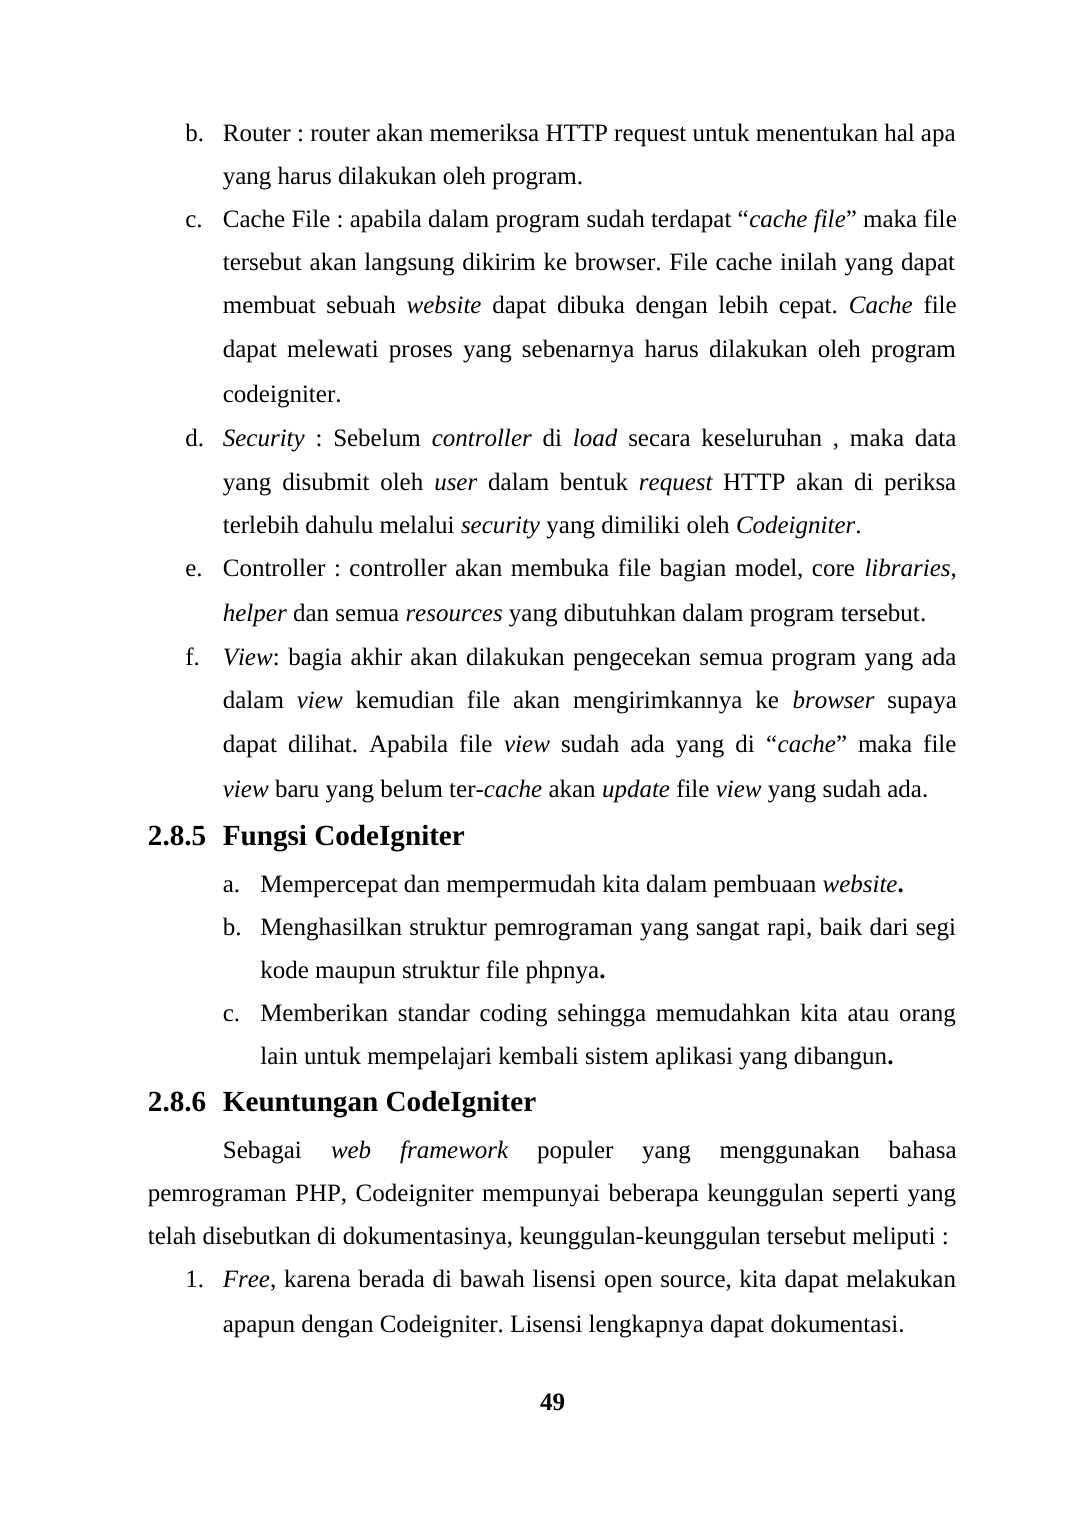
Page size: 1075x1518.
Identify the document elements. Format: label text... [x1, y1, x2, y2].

list Free, karena berada di bawah lisensi open source, kita dapat melakukan apapun dengan Codeigniter. Lisensi lengkapnya dapat dokumentasi. [185, 1264, 957, 1338]
list Security : Sebelum controller di load secara keseluruhan , maka data yang disubmit oleh user dalam bentuk request HTTP akan di periksa terlebih dahulu melalui security yang dimiliki oleh Codeigniter. [185, 423, 957, 538]
list Memberikan standar coding sehingga memudahkan kita atau orang lain untuk mempelajari kembali sistem aplikasi yang dibangun. [223, 998, 957, 1070]
list Controller : controller akan membuka file bagian model, core libraries, helper dan semua resources yang dibutuhkan dalam program tersebut. [185, 553, 957, 627]
list Mempercepat dan mempermudah kita dalam pembuaan website. [223, 869, 957, 897]
list Cache File : apabila dalam program sudah terdapat “cache file” maka file tersebut akan langsung dikirim ke browser. File cache inilah yang dapat membuat sebuah website dapat dibuka dengan lebih cepat. Cache file dapat melewati proses yang sebenarnya harus dilakukan oleh program codeigniter. [185, 204, 957, 408]
list Sebagai web framework populer yang menggunakan bahasa pemrograman PHP, Codeigniter mempunyai beberapa keunggulan seperti yang telah disebutkan di dokumentasinya, keunggulan-keunggulan tersebut meliputi : [148, 1135, 957, 1250]
list Menghasilkan struktur pemrograman yang sangat rapi, baik dari segi kode maupun struktur file phpnya. [223, 912, 957, 984]
list View: bagia akhir akan dilakukan pengecekan semua program yang ada dalam view kemudian file akan mengirimkannya ke browser supaya dapat dilihat. Apabila file view sudah ada yang di “cache” maka file view baru yang belum ter-cache akan update file view yang sudah ada. [185, 642, 957, 803]
list Keuntungan CodeIgniter [148, 1084, 957, 1118]
list Fungsi CodeIgniter [148, 818, 957, 852]
list Router : router akan memeriksa HTTP request untuk menentukan hal apa yang harus dilakukan oleh program. [185, 118, 957, 190]
